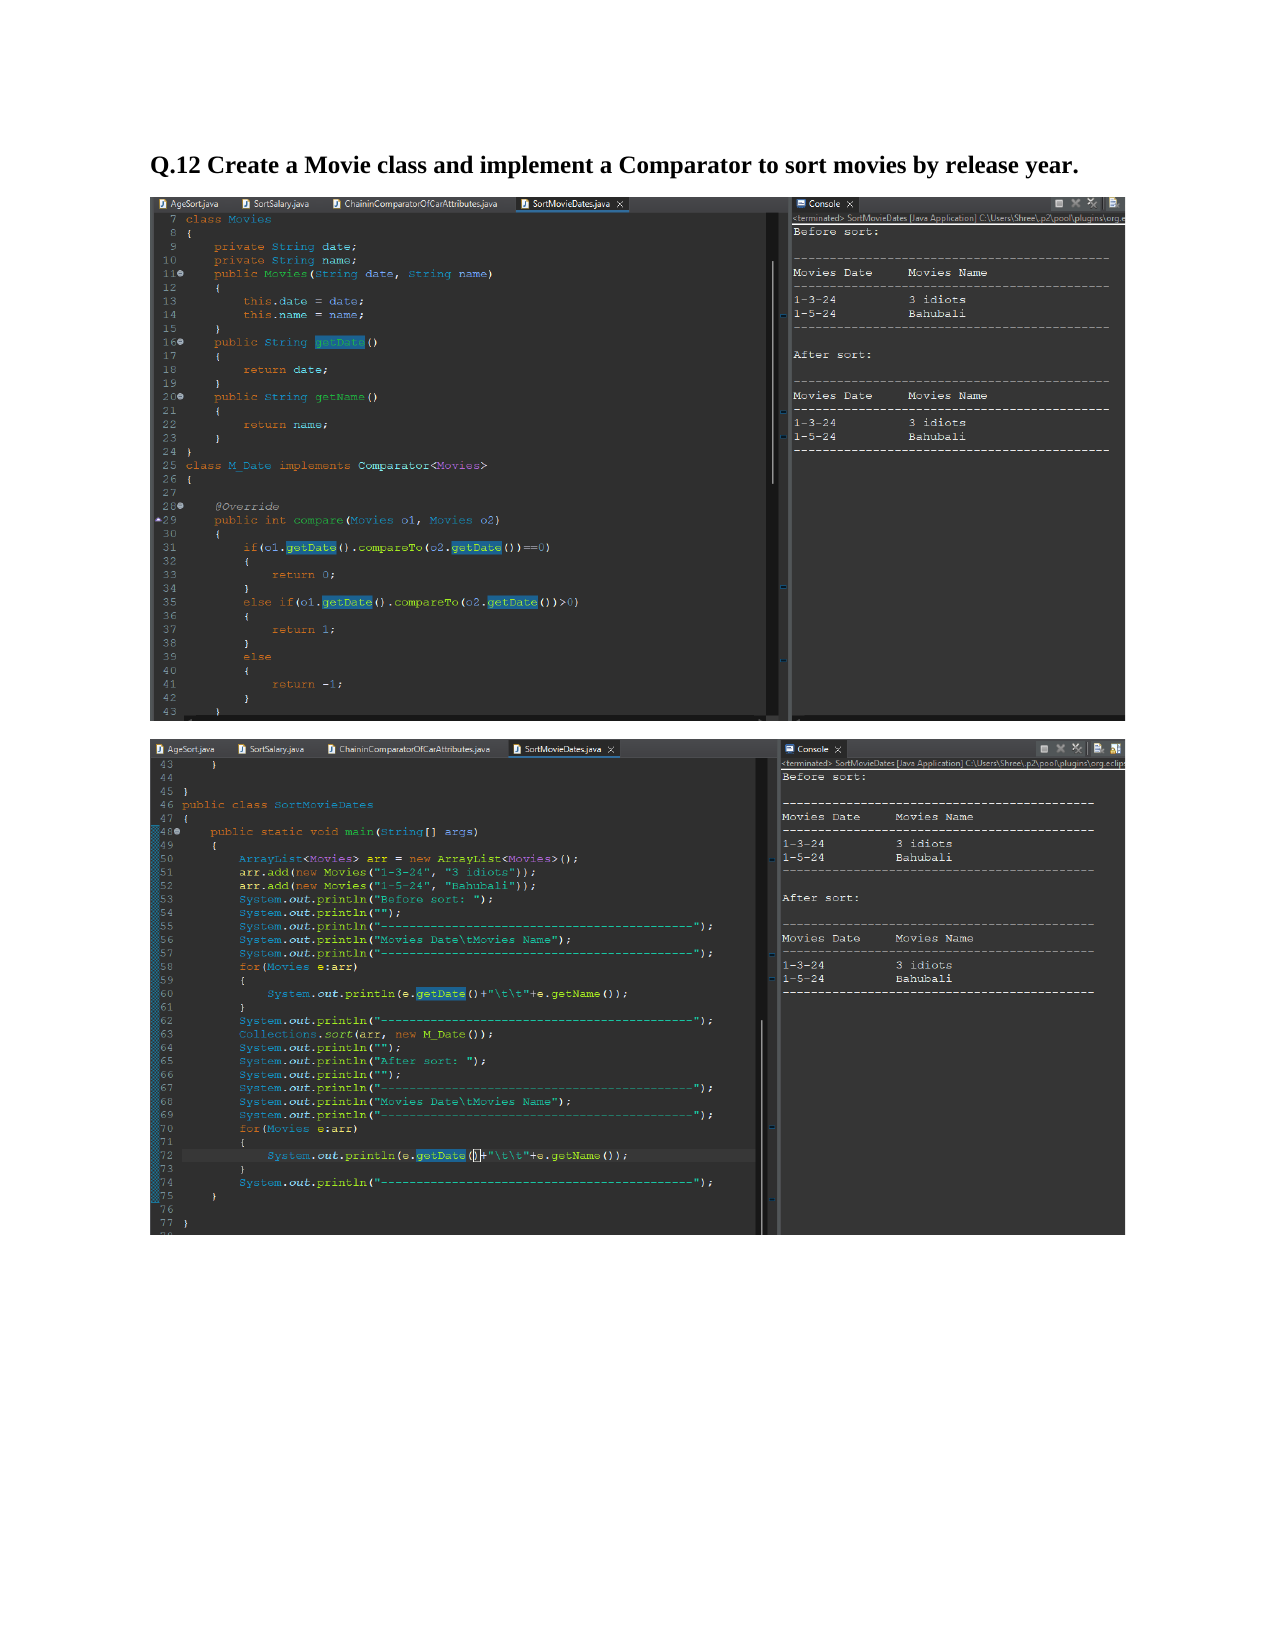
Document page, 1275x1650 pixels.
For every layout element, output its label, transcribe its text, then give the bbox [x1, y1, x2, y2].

text Q.12 Create a Movie class and implement a Comparator to sort movies by release year. [150, 150, 1125, 179]
picture [150, 739, 1125, 1235]
picture [150, 197, 1125, 721]
